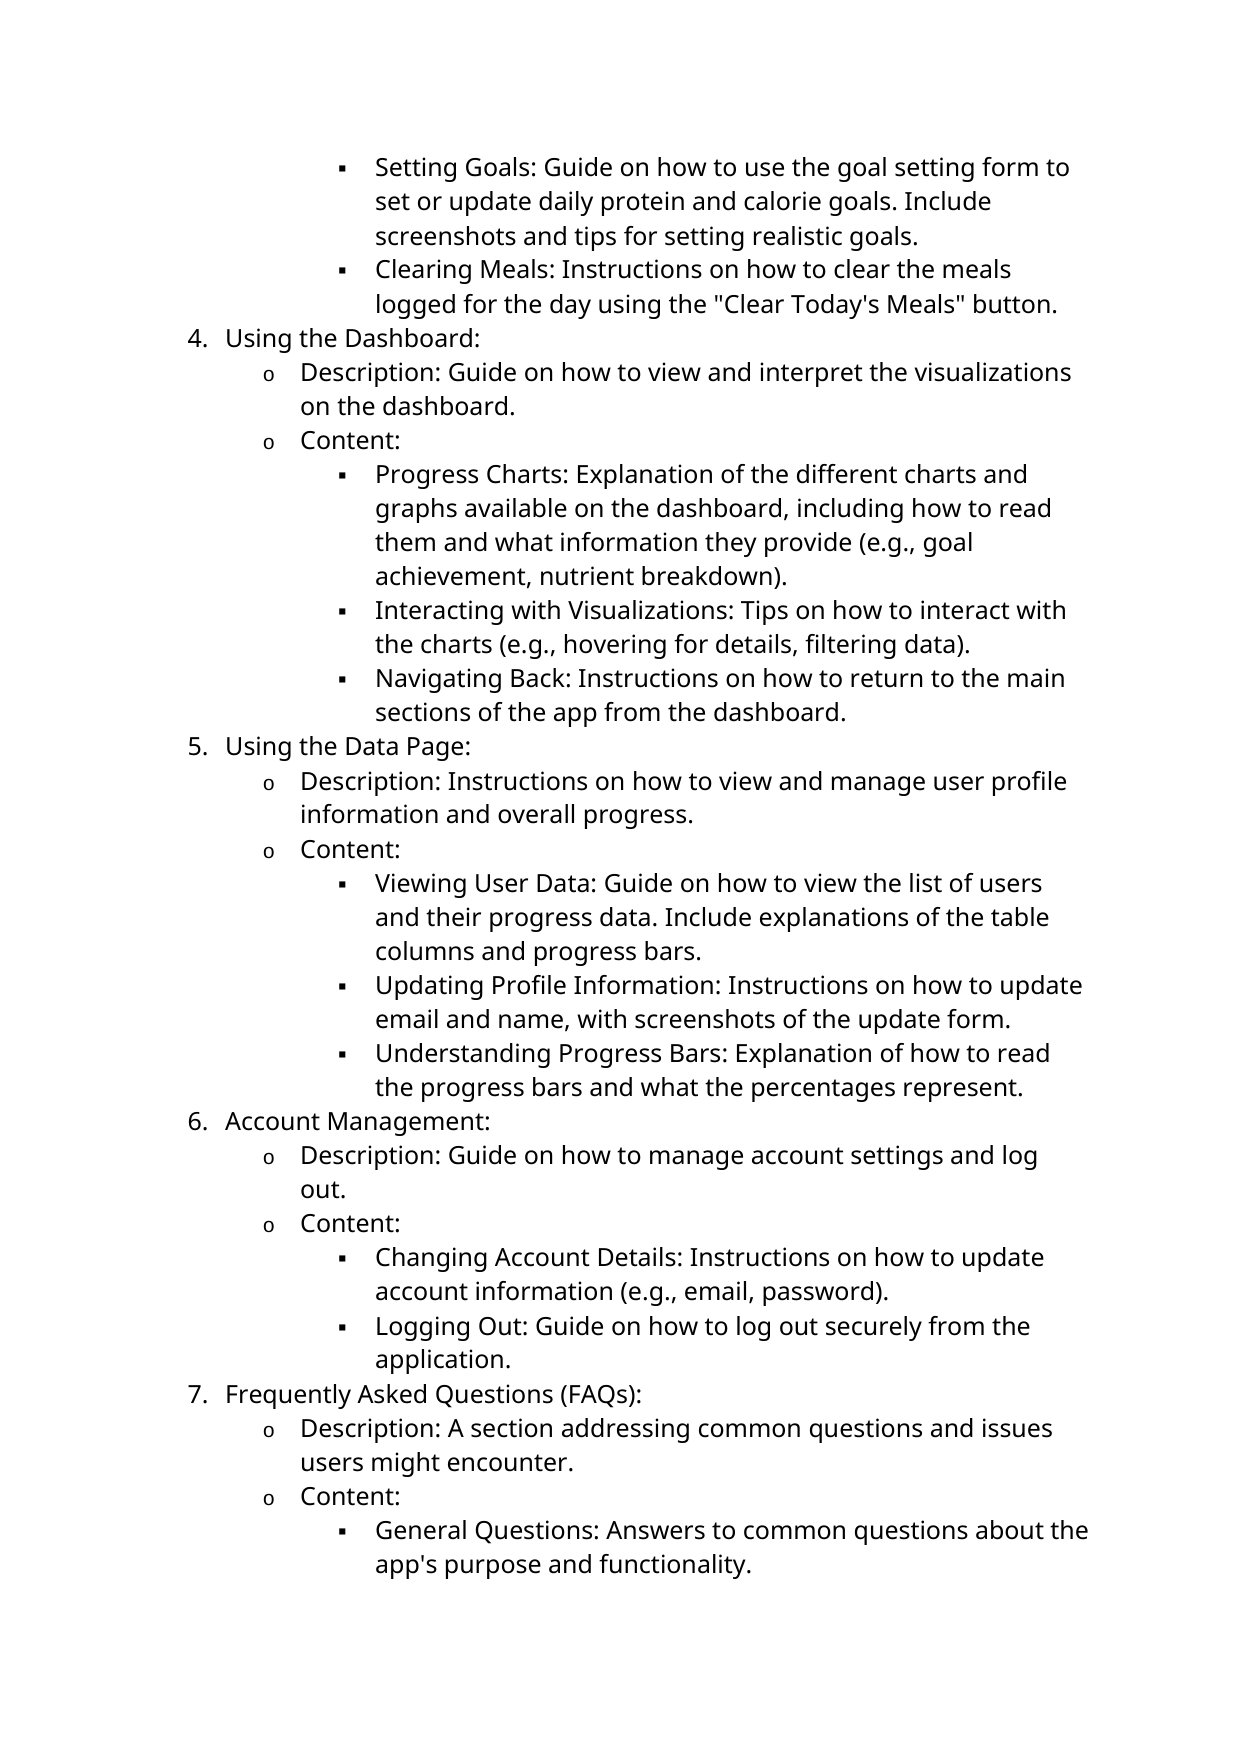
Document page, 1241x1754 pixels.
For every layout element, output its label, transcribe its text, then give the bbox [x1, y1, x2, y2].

list Description: A section addressing common questions and issues users might encounter. [262, 1410, 1090, 1478]
list Clearing Meals: Instructions on how to clear the meals logged for the day using the "Clear Today's Meals" button. [337, 252, 1090, 320]
list Navigating Back: Instructions on how to return to the main sections of the app from the dashboard. [337, 661, 1090, 729]
list Viewing User Data: Guide on how to view the list of users and their progress data. Include explanations of the table columns and progress bars. [337, 865, 1090, 967]
list Using the Data Page: [187, 729, 1090, 763]
list Description: Guide on how to manage account settings and log out. [262, 1138, 1090, 1206]
list Content: [262, 1478, 1090, 1512]
list Progress Charts: Explanation of the different charts and graphs available on the dashboard, including how to read them and what information they provide (e.g., goal achievement, nutrient breakdown). [337, 457, 1090, 593]
list Using the Dashboard: [187, 320, 1090, 354]
list Frequently Asked Questions (FAQs): [187, 1376, 1090, 1410]
list Setting Goals: Guide on how to use the goal setting form to set or update daily protein and calorie goals. Include screenshots and tips for setting realistic goals. [337, 150, 1090, 252]
list Understanding Progress Bars: Explanation of how to read the progress bars and what the percentages represent. [337, 1036, 1090, 1104]
list Changing Account Details: Instructions on how to update account information (e.g., email, password). [337, 1240, 1090, 1308]
list Description: Instructions on how to view and manage user profile information and overall progress. [262, 763, 1090, 831]
list Description: Guide on how to view and interpret the visualizations on the dashboard. [262, 354, 1090, 422]
list Interacting with Visualizations: Tips on how to interact with the charts (e.g., hovering for details, filtering data). [337, 593, 1090, 661]
list Account Management: [187, 1104, 1090, 1138]
list Updating Profile Information: Instructions on how to update email and name, with screenshots of the update form. [337, 967, 1090, 1036]
list Content: [262, 1206, 1090, 1240]
list Logging Out: Guide on how to log out securely from the application. [337, 1308, 1090, 1376]
list Content: [262, 422, 1090, 457]
list Content: [262, 831, 1090, 865]
list General Questions: Answers to common questions about the app's purpose and functionality. [337, 1512, 1090, 1581]
